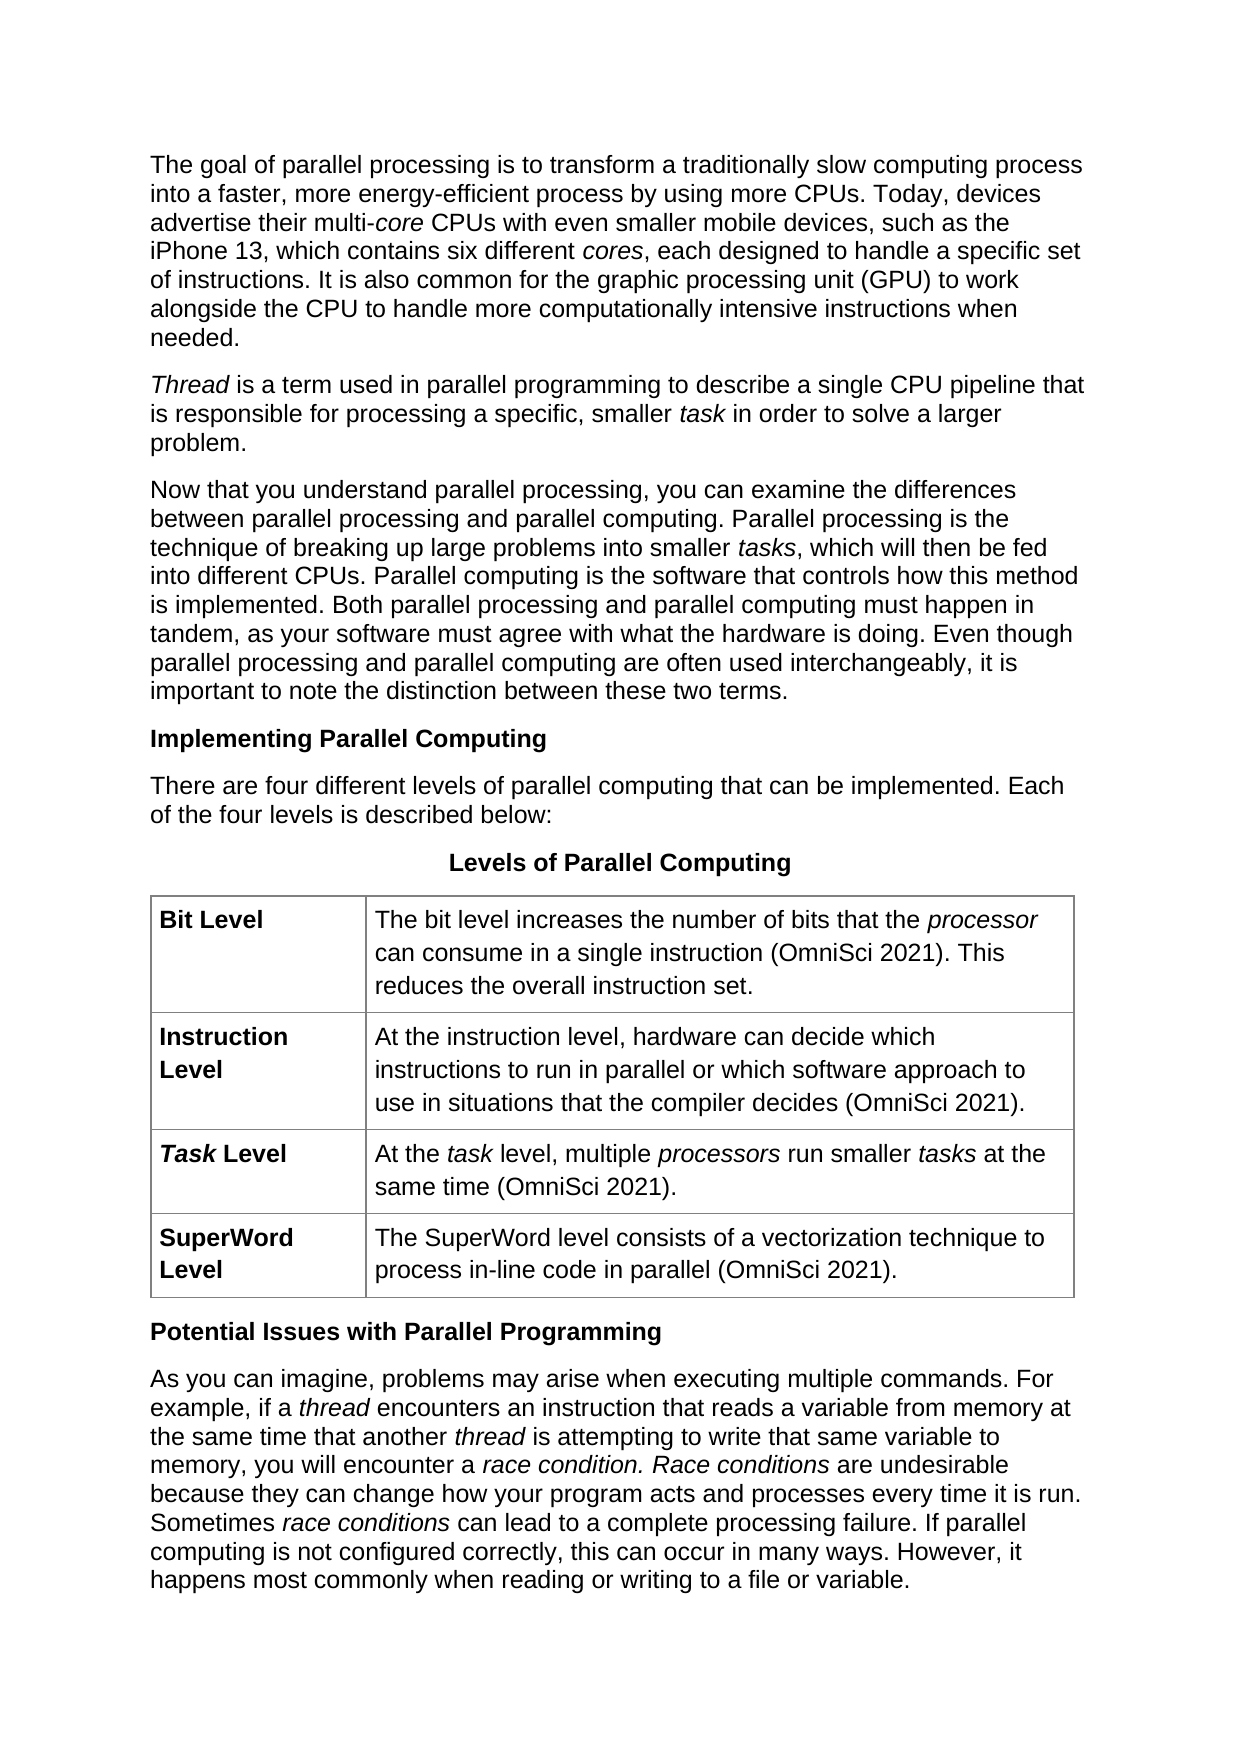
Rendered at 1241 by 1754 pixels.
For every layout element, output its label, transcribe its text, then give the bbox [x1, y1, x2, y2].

table_cell The SuperWord level consists of a vectorization technique to process in-line code in parallel (OmniSci 2021). [367, 1214, 1073, 1296]
table_cell At the task level, multiple processors run smaller tasks at the same time (OmniSci 2021). [367, 1130, 1073, 1213]
text There are four different levels of parallel computing that can be implemented. Each of the four levels is described below: [150, 771, 1090, 829]
text Thread is a term used in parallel programming to describe a single CPU pipeline that is responsible for processing a specific, smaller task in order to solve a larger problem. [150, 370, 1090, 456]
text Levels of Parallel Computing [150, 847, 1090, 876]
table_header The bit level increases the number of bits that the processor can consume in a single instruction (OmniSci 2021). This reduces the overall instruction set. [367, 897, 1073, 1012]
table_cell Task Level [152, 1130, 365, 1213]
text As you can imagine, problems may arise when executing multiple commands. For example, if a thread encounters an instruction that reads a variable from memory at the same time that another thread is attempting to write that same variable to memory, you will encounter a race condition. Race conditions are undesirable because they can change how your program acts and processes every time it is run. Sometimes race conditions can lead to a complete processing failure. If parallel computing is not configured correctly, this can occur in many ways. However, it happens most commonly when reading or writing to a file or variable. [150, 1364, 1090, 1594]
table_cell Instruction Level [152, 1013, 365, 1129]
text Now that you understand parallel processing, you can examine the differences between parallel processing and parallel computing. Parallel processing is the technique of breaking up large problems into smaller tasks, which will then be fed into different CPUs. Parallel computing is the software that controls how this method is implemented. Both parallel processing and parallel computing must happen in tandem, as your software must agree with what the hardware is doing. Even though parallel processing and parallel computing are often used interchangeably, it is important to note the distinction between these two terms. [150, 475, 1090, 705]
table_cell At the instruction level, hardware can decide which instructions to run in parallel or which software approach to use in situations that the compiler decides (OmniSci 2021). [367, 1013, 1073, 1129]
text Implementing Parallel Computing [150, 724, 1090, 752]
text Potential Issues with Parallel Programming [150, 1317, 1090, 1346]
text The goal of parallel processing is to transform a traditionally slow computing process into a faster, more energy-efficient process by using more CPUs. Today, devices advertise their multi-core CPUs with even smaller mobile devices, such as the iPhone 13, which contains six different cores, each designed to handle a specific set of instructions. It is also common for the graphic processing unit (GPU) to work alongside the CPU to handle more computationally intensive instructions when needed. [150, 150, 1090, 351]
table_cell SuperWord Level [152, 1214, 365, 1296]
table_header Bit Level [152, 897, 365, 1012]
